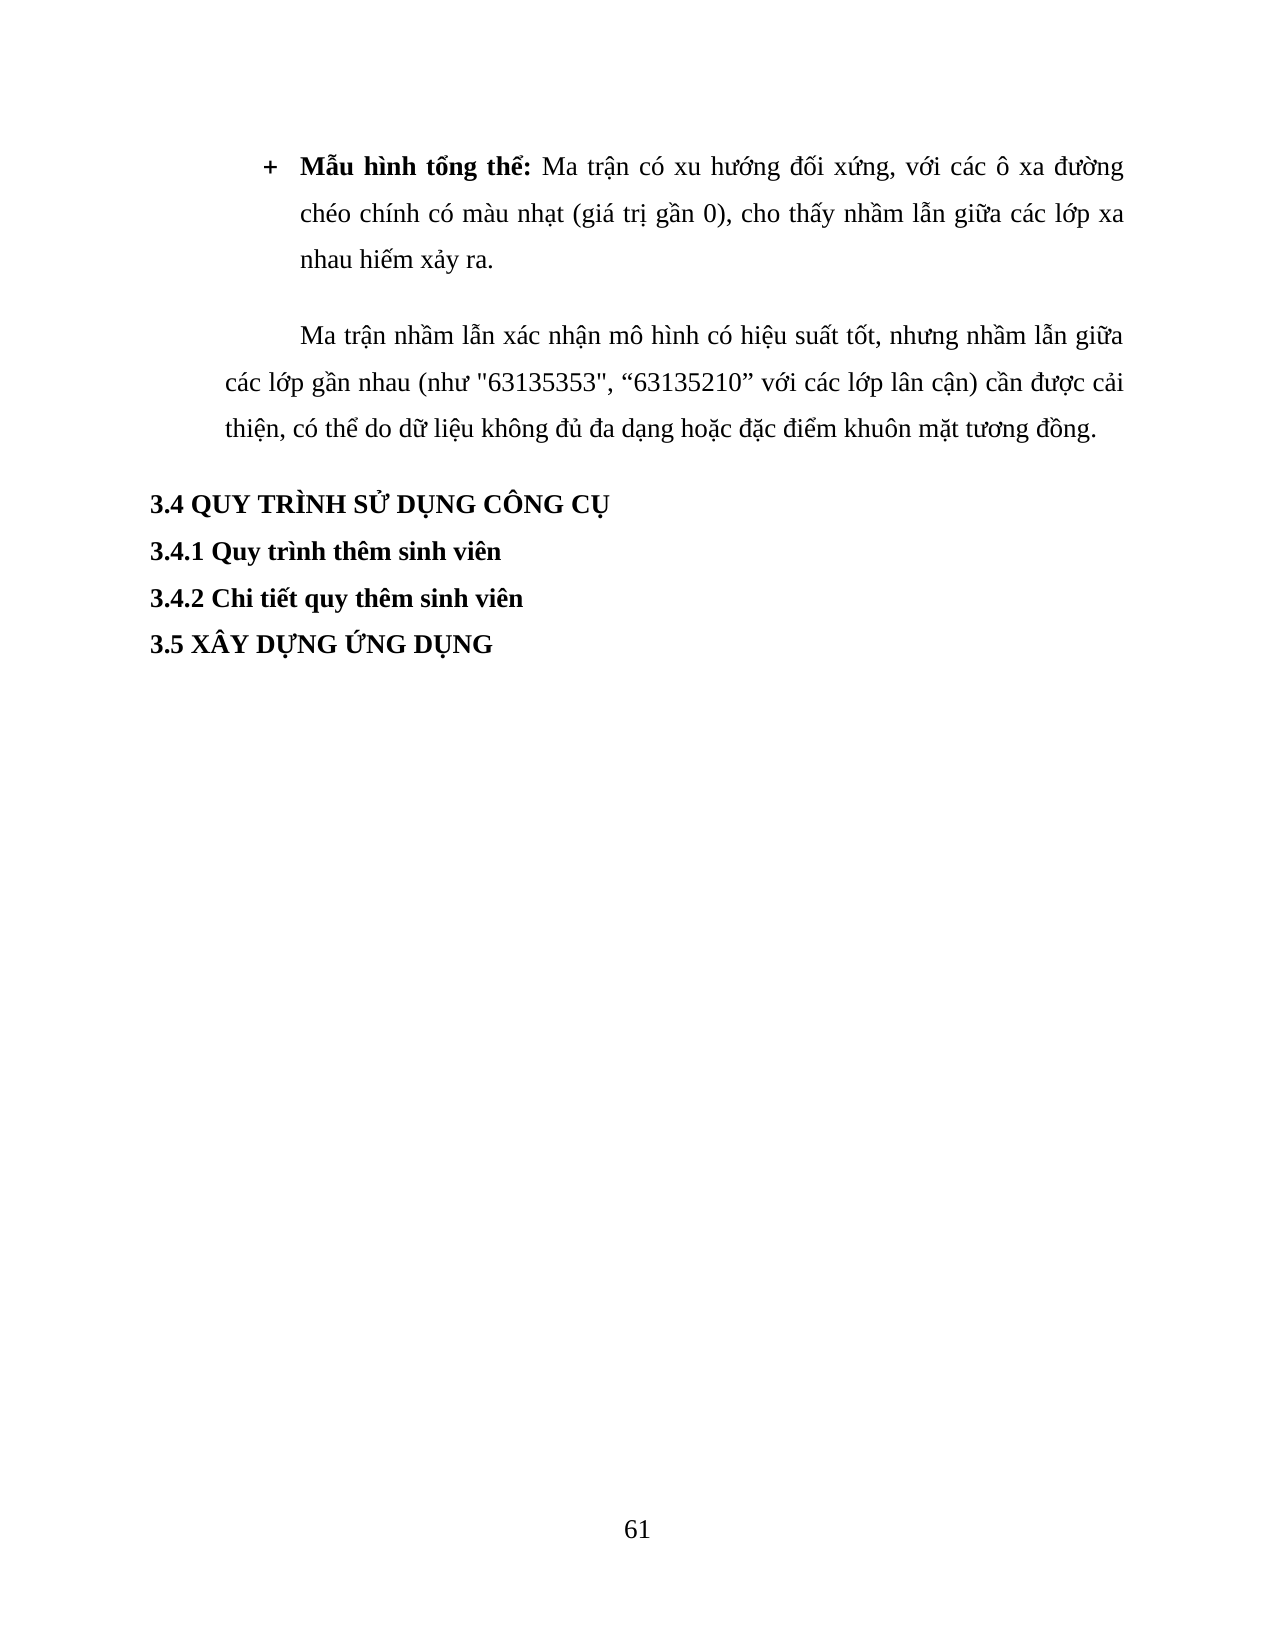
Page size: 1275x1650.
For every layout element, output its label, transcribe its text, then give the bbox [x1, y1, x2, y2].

subtitle Chi tiết quy thêm sinh viên [150, 582, 1125, 613]
list Mẫu hình tổng thể: Ma trận có xu hướng đối xứng, với các ô xa đường chéo chính có màu nhạt (giá trị gần 0), cho thấy nhầm lẫn giữa các lớp xa nhau hiếm xảy ra. [262, 150, 1125, 274]
subtitle QUY TRÌNH SỬ DỤNG CÔNG CỤ [150, 488, 1125, 519]
text Ma trận nhầm lẫn xác nhận mô hình có hiệu suất tốt, nhưng nhầm lẫn giữa các lớp gần nhau (như "63135353", “63135210” với các lớp lân cận) cần được cải thiện, có thể do dữ liệu không đủ đa dạng hoặc đặc điểm khuôn mặt tương đồng. [225, 319, 1125, 444]
subtitle Quy trình thêm sinh viên [150, 535, 1125, 566]
subtitle XÂY DỰNG ỨNG DỤNG [150, 628, 1125, 659]
